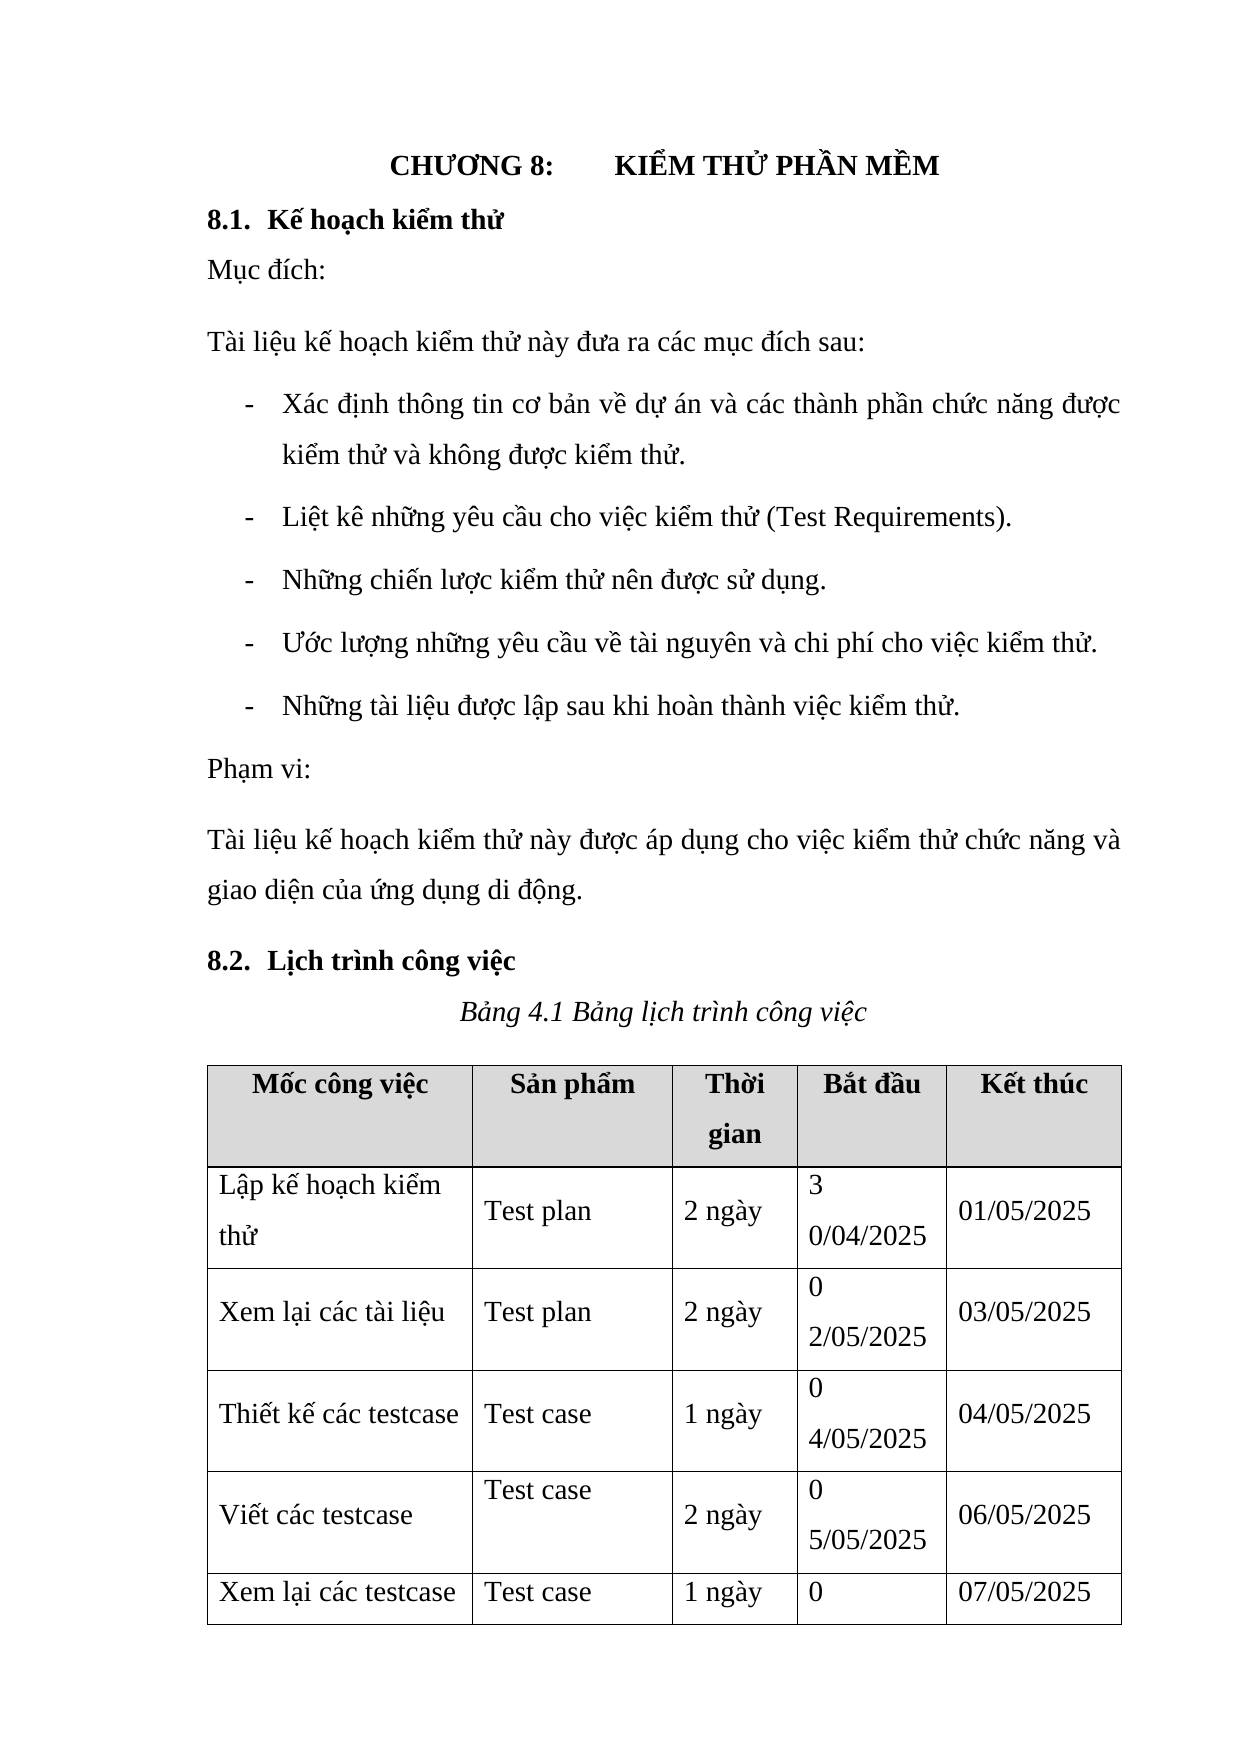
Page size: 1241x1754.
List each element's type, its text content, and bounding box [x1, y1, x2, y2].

table_cell Lập kế hoạch kiểm thử [208, 1168, 472, 1268]
text Tài liệu kế hoạch kiểm thử này đưa ra các mục đích sau: [207, 324, 1122, 357]
table_header Mốc công việc [208, 1066, 472, 1166]
table_cell 30/04/2025 [798, 1168, 946, 1268]
table_cell Test plan [473, 1168, 672, 1268]
text Tài liệu kế hoạch kiểm thử này được áp dụng cho việc kiểm thử chức năng và giao diện của ứng dụng di động. [207, 822, 1122, 906]
table_cell 04/05/2025 [798, 1371, 946, 1471]
table_cell 05/05/2025 [798, 1472, 946, 1573]
table_header Thời gian [673, 1066, 797, 1166]
table_cell 04/05/2025 [947, 1371, 1121, 1471]
list Ước lượng những yêu cầu về tài nguyên và chi phí cho việc kiểm thử. [244, 625, 1122, 659]
table_header Bắt đầu [798, 1066, 946, 1166]
table_cell Test case [473, 1472, 672, 1573]
text Phạm vi: [207, 751, 1122, 784]
list Những chiến lược kiểm thử nên được sử dụng. [244, 562, 1122, 596]
list Những tài liệu được lập sau khi hoàn thành việc kiểm thử. [244, 688, 1122, 722]
table_cell Viết các testcase [208, 1472, 472, 1573]
table_cell 06/05/2025 [947, 1472, 1121, 1573]
table_cell Test case [473, 1574, 672, 1624]
table_header Sản phẩm [473, 1066, 672, 1166]
subtitle KIỂM THỬ PHẦN MỀM [207, 148, 1122, 181]
table_cell Thiết kế các testcase [208, 1371, 472, 1471]
table_cell 2 ngày [673, 1269, 797, 1369]
table_cell 1 ngày [673, 1371, 797, 1471]
text Bảng 4.1 Bảng lịch trình công việc [207, 994, 1122, 1027]
table_cell 1 ngày [673, 1574, 797, 1624]
text Mục đích: [207, 252, 1122, 286]
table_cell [208, 1574, 472, 1624]
table_cell 07/05/2025 [947, 1574, 1121, 1624]
table_header Kết thúc [947, 1066, 1121, 1166]
table_cell 01/05/2025 [947, 1168, 1121, 1268]
table_cell 02/05/2025 [798, 1269, 946, 1369]
table_cell 2 ngày [673, 1168, 797, 1268]
list Liệt kê những yêu cầu cho việc kiểm thử (Test Requirements). [244, 499, 1122, 533]
table_cell 07/05/2025 [798, 1574, 946, 1624]
table_cell 2 ngày [673, 1472, 797, 1573]
table_cell Test case [473, 1371, 672, 1471]
table_cell Xem lại các tài liệu [208, 1269, 472, 1369]
subtitle Lịch trình công việc [207, 943, 1122, 977]
table_cell 03/05/2025 [947, 1269, 1121, 1369]
table_cell Test plan [473, 1269, 672, 1369]
list Xác định thông tin cơ bản về dự án và các thành phần chức năng được kiểm thử và không được kiểm thử. [244, 386, 1122, 470]
subtitle Kế hoạch kiểm thử [207, 202, 1122, 236]
